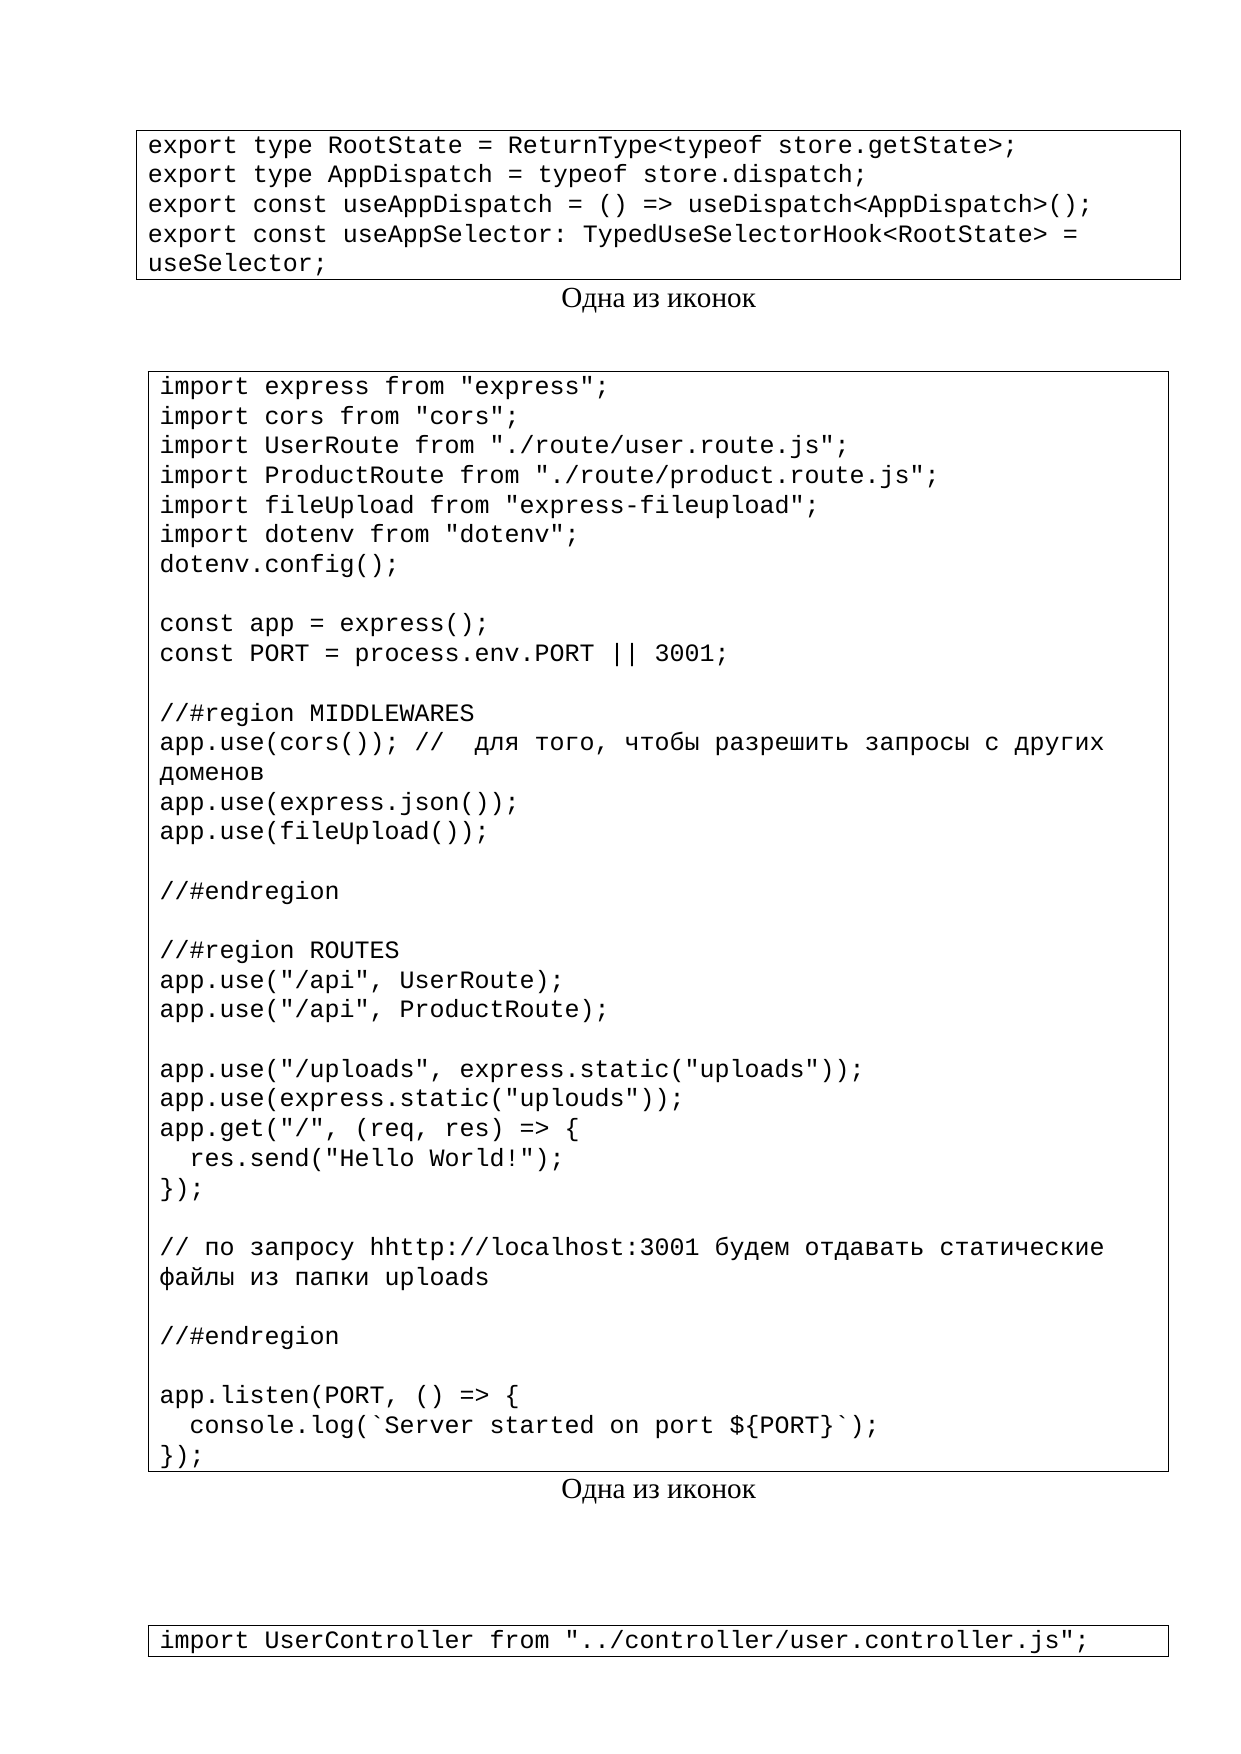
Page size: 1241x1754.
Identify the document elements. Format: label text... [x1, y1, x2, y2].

table_cell Одна из иконок [136, 280, 1181, 1657]
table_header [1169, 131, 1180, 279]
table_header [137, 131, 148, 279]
